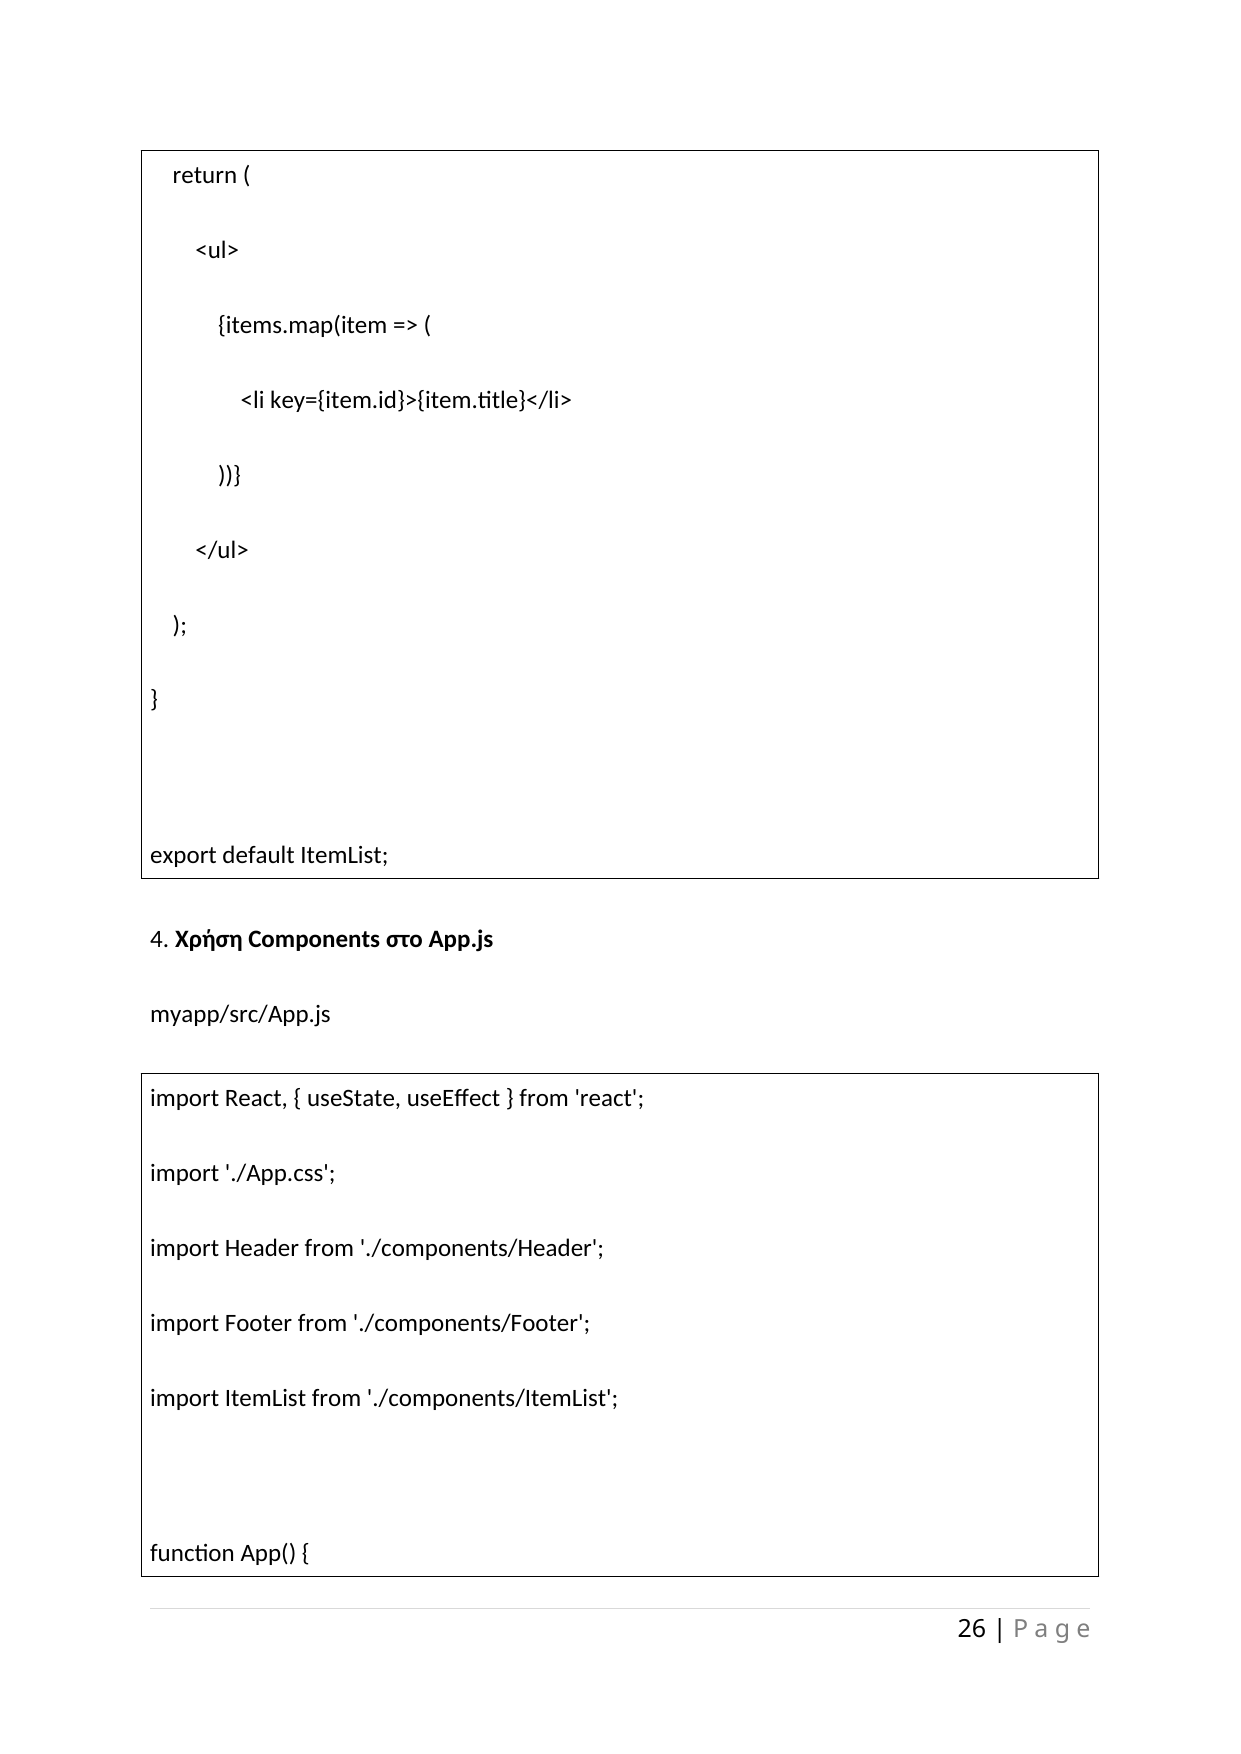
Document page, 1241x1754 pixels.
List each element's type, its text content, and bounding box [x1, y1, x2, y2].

text import Footer from './components/Footer'; [142, 1297, 1098, 1337]
text </ul> [142, 524, 1098, 564]
text export default ItemList; [142, 829, 1098, 878]
text ); [142, 599, 1098, 639]
text function App() { [142, 1527, 1098, 1576]
text return ( [142, 151, 1098, 190]
text } [142, 674, 1098, 714]
text import ItemList from './components/ItemList'; [142, 1372, 1098, 1412]
text myapp/src/App.js [150, 998, 1090, 1028]
text 4. Χρήση Components στο App.js [150, 923, 1090, 953]
text <ul> [142, 225, 1098, 265]
text import Header from './components/Header'; [142, 1223, 1098, 1262]
text ))} [142, 449, 1098, 489]
text import React, { useState, useEffect } from 'react'; [142, 1074, 1098, 1113]
text import './App.css'; [142, 1148, 1098, 1188]
text <li key={item.id}>{item.title}</li> [142, 375, 1098, 414]
text {items.map(item => ( [142, 300, 1098, 340]
